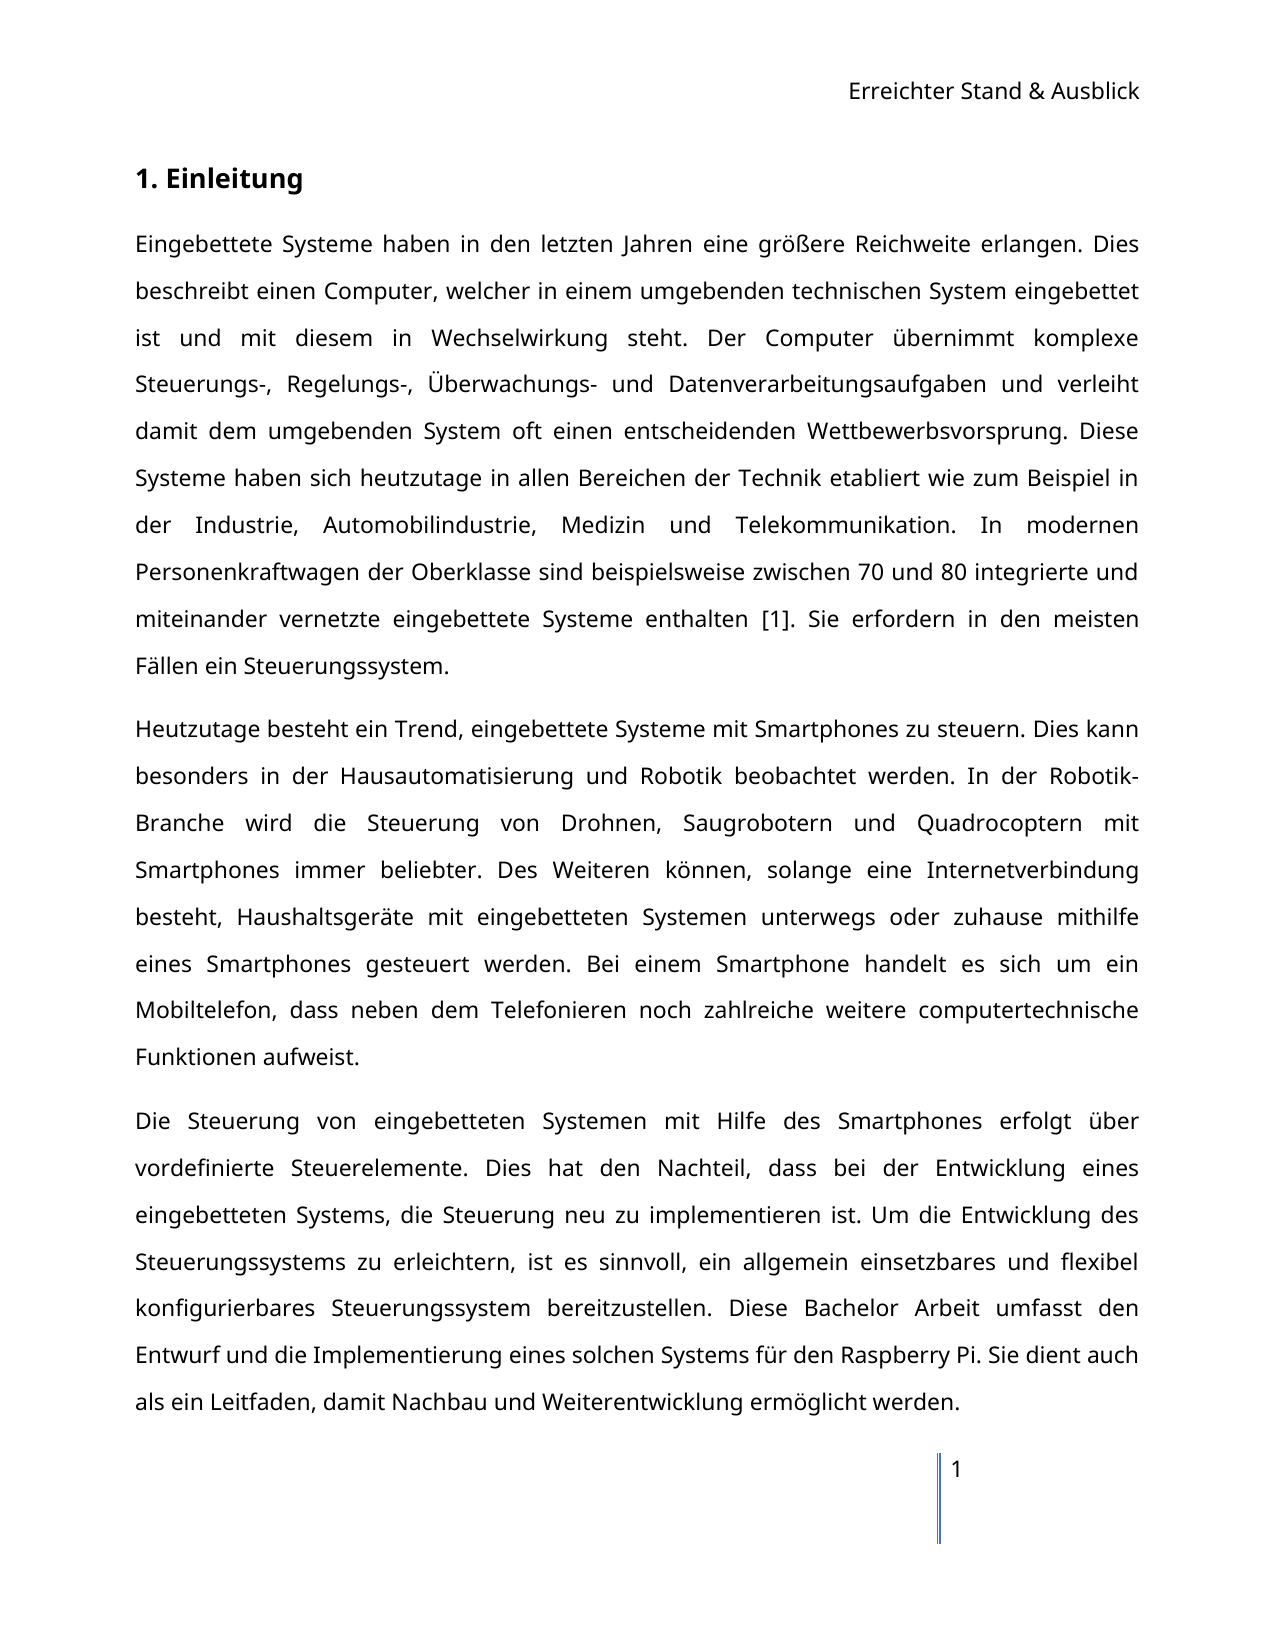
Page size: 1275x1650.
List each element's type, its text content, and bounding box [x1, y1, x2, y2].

text Eingebettete Systeme haben in den letzten Jahren eine größere Reichweite erlangen. Dies beschreibt einen Computer, welcher in einem umgebenden technischen System eingebettet ist und mit diesem in Wechselwirkung steht. Der Computer übernimmt komplexe Steuerungs-, Regelungs-, Überwachungs- und Datenverarbeitungsaufgaben und verleiht damit dem umgebenden System oft einen entscheidenden Wettbewerbsvorsprung. Diese Systeme haben sich heutzutage in allen Bereichen der Technik etabliert wie zum Beispiel in der Industrie, Automobilindustrie, Medizin und Telekommunikation. In modernen Personenkraftwagen der Oberklasse sind beispielsweise zwischen 70 und 80 integrierte und miteinander vernetzte eingebettete Systeme enthalten. Sie erfordern in den meisten Fällen ein Steuerungssystem. [135, 228, 1140, 681]
text Heutzutage besteht ein Trend, eingebettete Systeme mit Smartphones zu steuern. Dies kann besonders in der Hausautomatisierung und Robotik beobachtet werden. In der Robotik-Branche wird die Steuerung von Drohnen, Saugrobotern und Quadrocoptern mit Smartphones immer beliebter. Des Weiteren können, solange eine Internetverbindung besteht, Haushaltsgeräte mit eingebetteten Systemen unterwegs oder zuhause mithilfe eines Smartphones gesteuert werden. Bei einem Smartphone handelt es sich um ein Mobiltelefon, dass neben dem Telefonieren noch zahlreiche weitere computertechnische Funktionen aufweist. [135, 713, 1140, 1073]
text Die Steuerung von eingebetteten Systemen mit Hilfe des Smartphones erfolgt über vordefinierte Steuerelemente. Dies hat den Nachteil, dass bei der Entwicklung eines eingebetteten Systems, die Steuerung neu zu implementieren ist. Um die Entwicklung des Steuerungssystems zu erleichtern, ist es sinnvoll, ein allgemein einsetzbares und flexibel konfigurierbares Steuerungssystem bereitzustellen. Diese Bachelor Arbeit umfasst den Entwurf und die Implementierung eines solchen Systems für den Raspberry Pi. Sie dient auch als ein Leitfaden, damit Nachbau und Weiterentwicklung ermöglicht werden. [135, 1105, 1140, 1417]
subtitle Einleitung [135, 160, 1140, 197]
